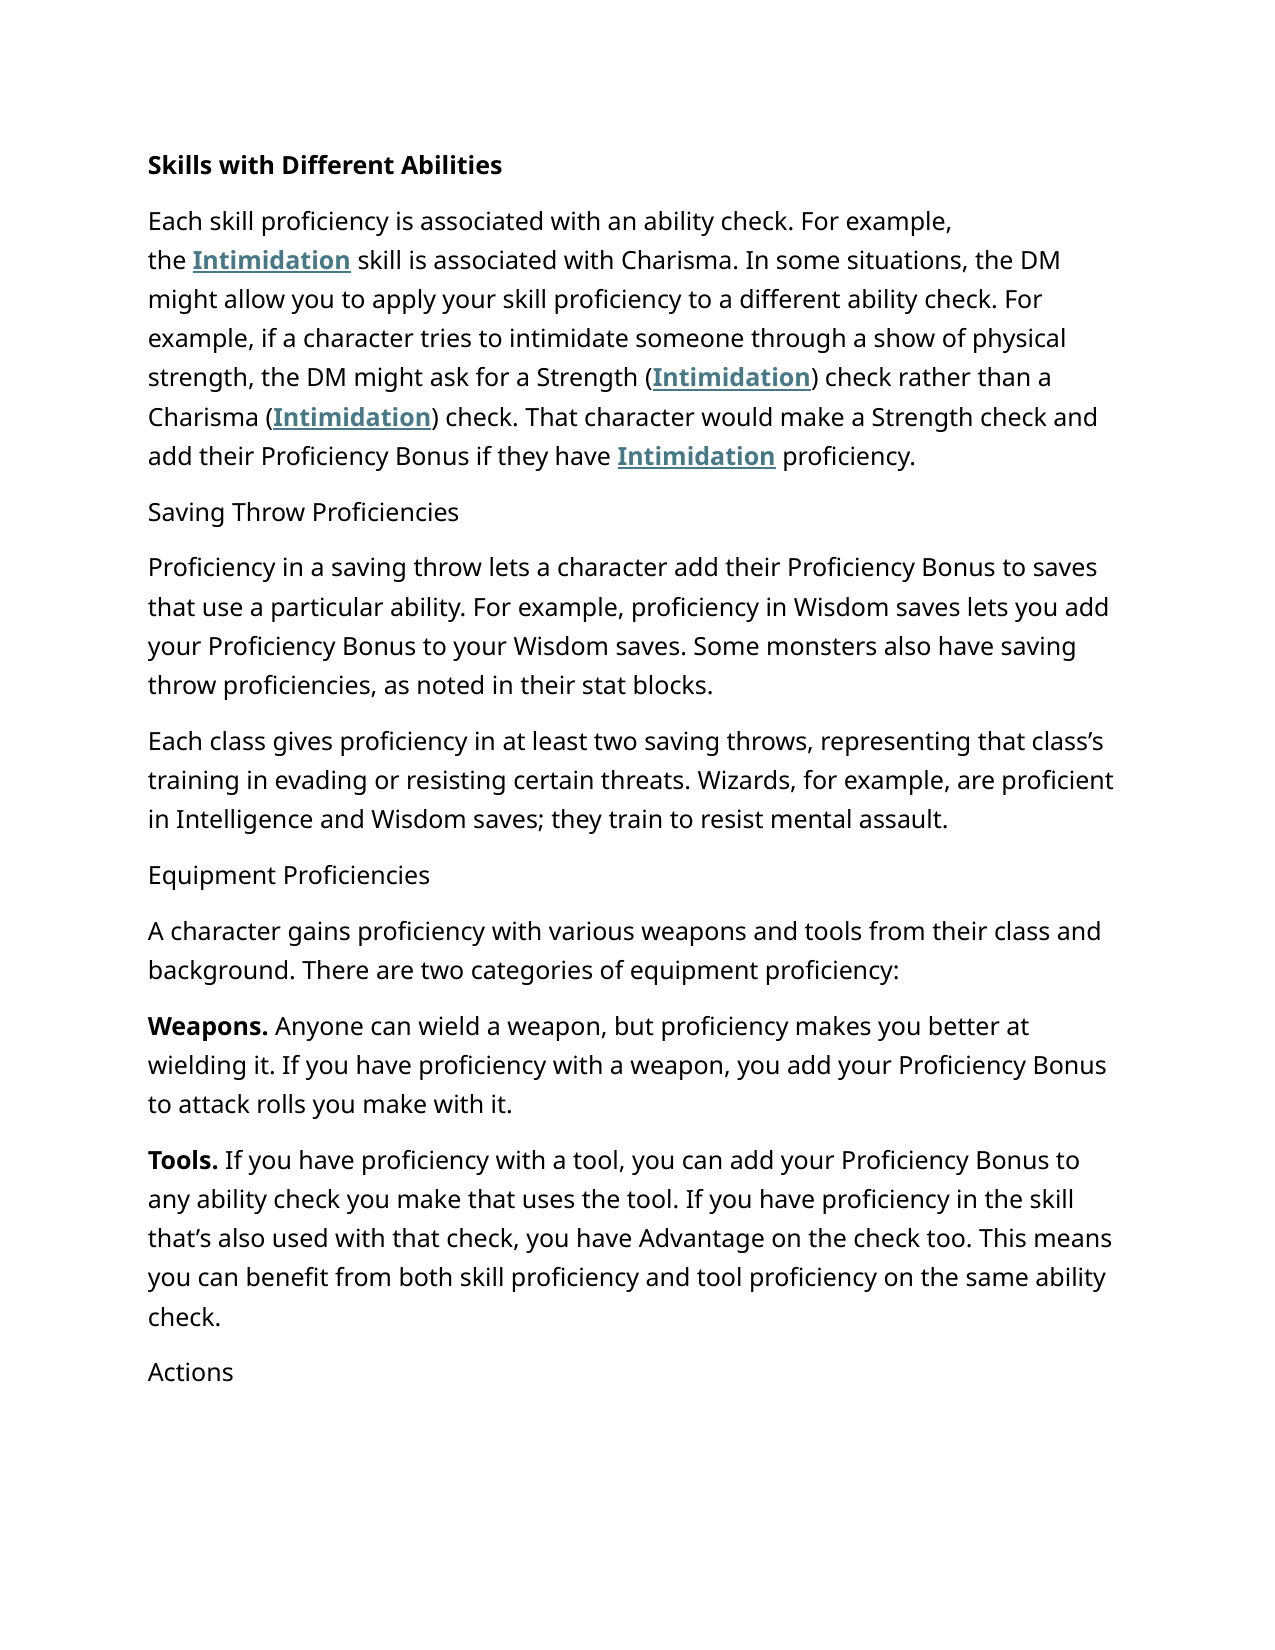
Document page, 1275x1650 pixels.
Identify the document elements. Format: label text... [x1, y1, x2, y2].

text Each skill proficiency is associated with an ability check. For example, the Intimidation skill is associated with Charisma. In some situations, the DM might allow you to apply your skill proficiency to a different ability check. For example, if a character tries to intimidate someone through a show of physical strength, the DM might ask for a Strength (Intimidation) check rather than a Charisma (Intimidation) check. That character would make a Strength check and add their Proficiency Bonus if they have Intimidation proficiency. [148, 203, 1127, 472]
text Actions [148, 1355, 1127, 1389]
text Proficiency in a saving throw lets a character add their Proficiency Bonus to saves that use a particular ability. For example, proficiency in Wisdom saves lets you add your Proficiency Bonus to your Wisdom saves. Some monsters also have saving throw proficiencies, as noted in their stat blocks. [148, 550, 1127, 702]
text Equipment Proficiencies [148, 858, 1127, 892]
text Saving Throw Proficiencies [148, 494, 1127, 528]
text Skills with Different Abilities [148, 148, 1127, 182]
text Weapons. Anyone can wield a weapon, but proficiency makes you better at wielding it. If you have proficiency with a weapon, you add your Proficiency Bonus to attack rolls you make with it. [148, 1008, 1127, 1121]
text Each class gives proficiency in at least two saving throws, representing that class’s training in evading or resisting certain threats. Wizards, for example, are proficient in Intelligence and Wisdom saves; they train to resist mental assault. [148, 723, 1127, 836]
text A character gains proficiency with various weapons and tools from their class and background. There are two categories of equipment proficiency: [148, 913, 1127, 987]
text Tools. If you have proficiency with a tool, you can add your Proficiency Bonus to any ability check you make that uses the tool. If you have proficiency in the skill that’s also used with that check, you have Advantage on the check too. This means you can benefit from both skill proficiency and tool proficiency on the same ability check. [148, 1143, 1127, 1333]
